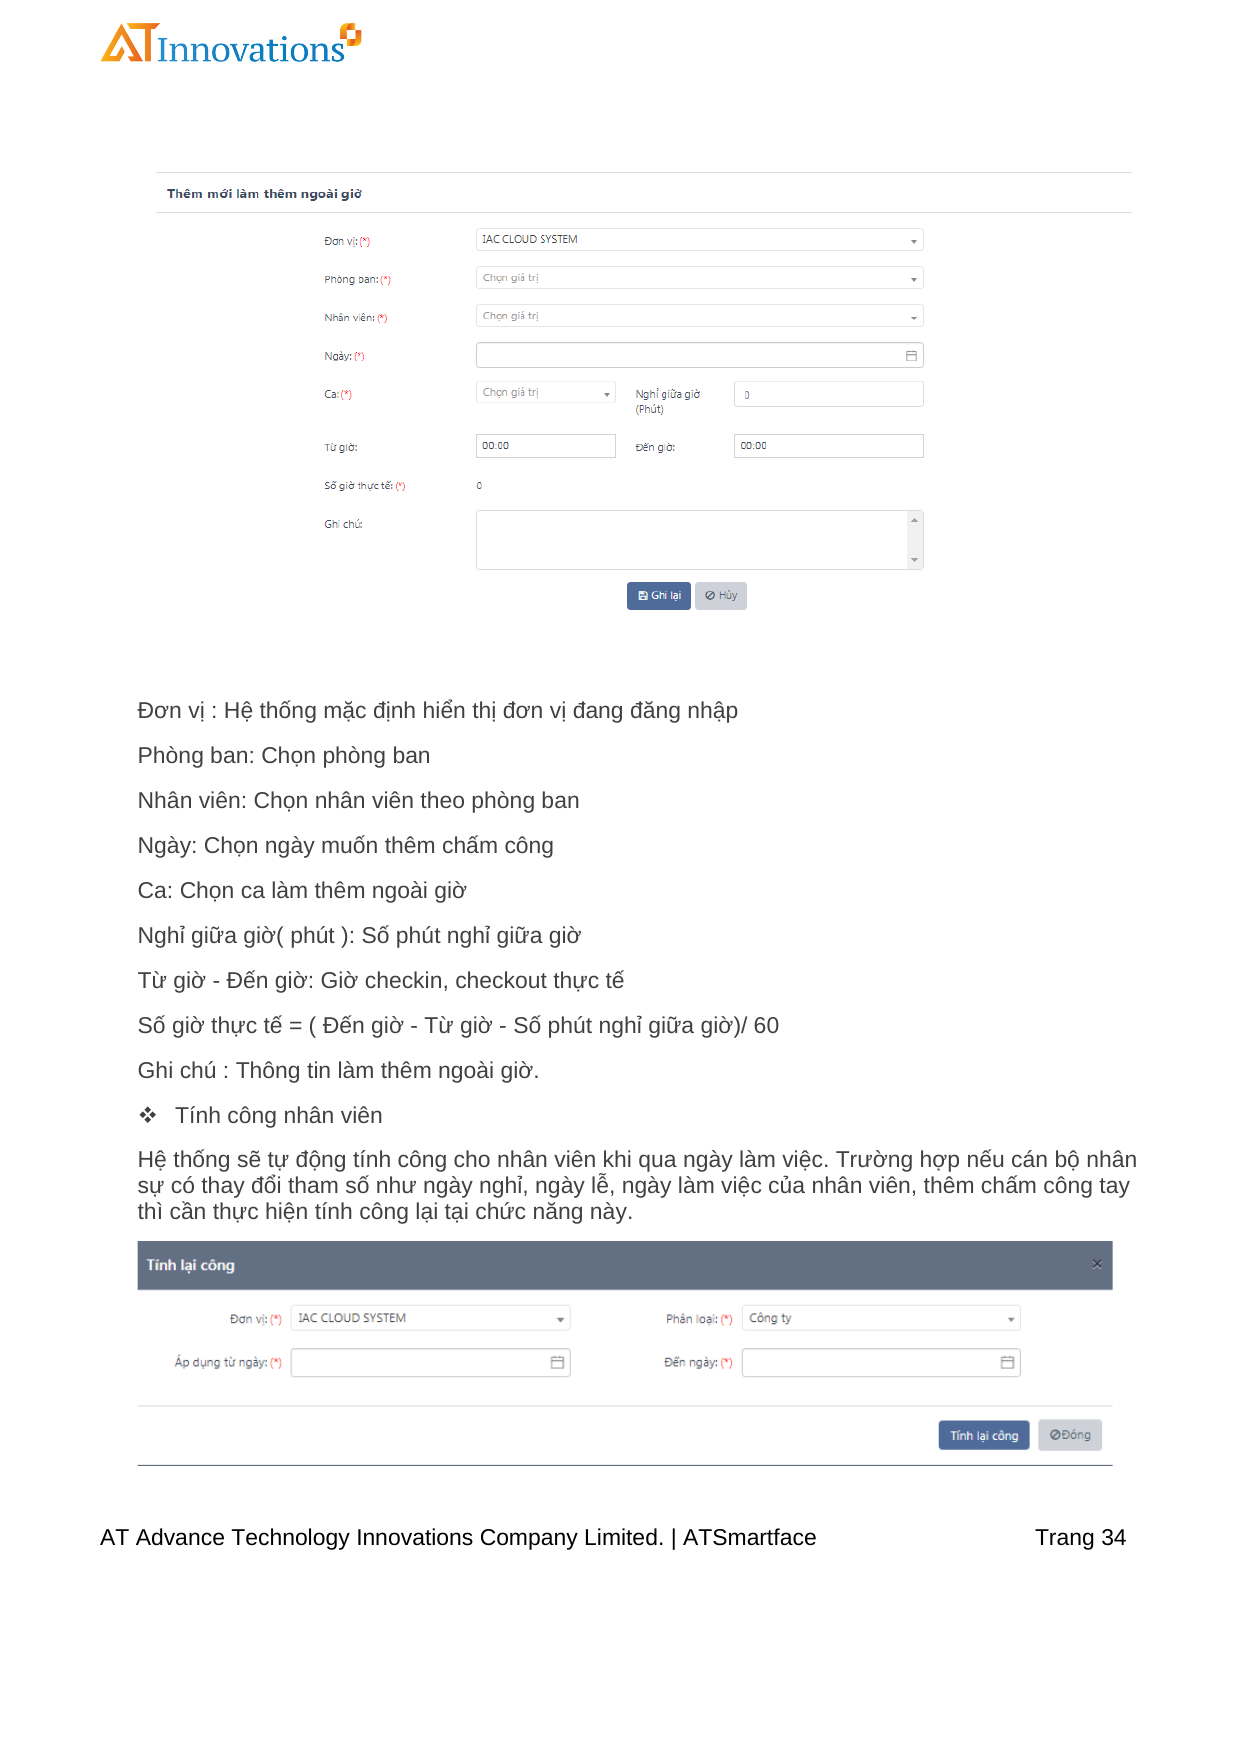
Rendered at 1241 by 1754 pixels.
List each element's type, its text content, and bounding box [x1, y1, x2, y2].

text Số giờ thực tế = ( Đến giờ - Từ giờ - Số phút nghỉ giữa giờ)/ 60 [137, 1012, 1150, 1039]
text Đơn vị : Hệ thống mặc định hiển thị đơn vị đang đăng nhập [137, 697, 1150, 723]
text Hệ thống sẽ tự động tính công cho nhân viên khi qua ngày làm việc. Trường hợp nếu cán bộ nhân sự có thay đổi tham số như ngày nghỉ, ngày lễ, ngày làm việc của nhân viên, thêm chấm công tay thì cần thực hiện tính công lại tại chức năng này. [137, 1146, 1150, 1224]
text Phòng ban: Chọn phòng ban [137, 742, 1150, 768]
list Tính công nhân viên [137, 1102, 1150, 1129]
text Nhân viên: Chọn nhân viên theo phòng ban [137, 787, 1150, 813]
text Ca: Chọn ca làm thêm ngoài giờ [137, 877, 1150, 903]
text Nghỉ giữa giờ( phút ): Số phút nghỉ giữa giờ [137, 922, 1150, 948]
picture [137, 1241, 1113, 1466]
text Từ giờ - Đến giờ: Giờ checkin, checkout thực tế [137, 967, 1150, 993]
picture [100, 23, 362, 62]
text Ghi chú : Thông tin làm thêm ngoài giờ. [137, 1057, 1150, 1084]
text Ngày: Chọn ngày muốn thêm chấm công [137, 832, 1150, 858]
picture [156, 172, 1132, 633]
